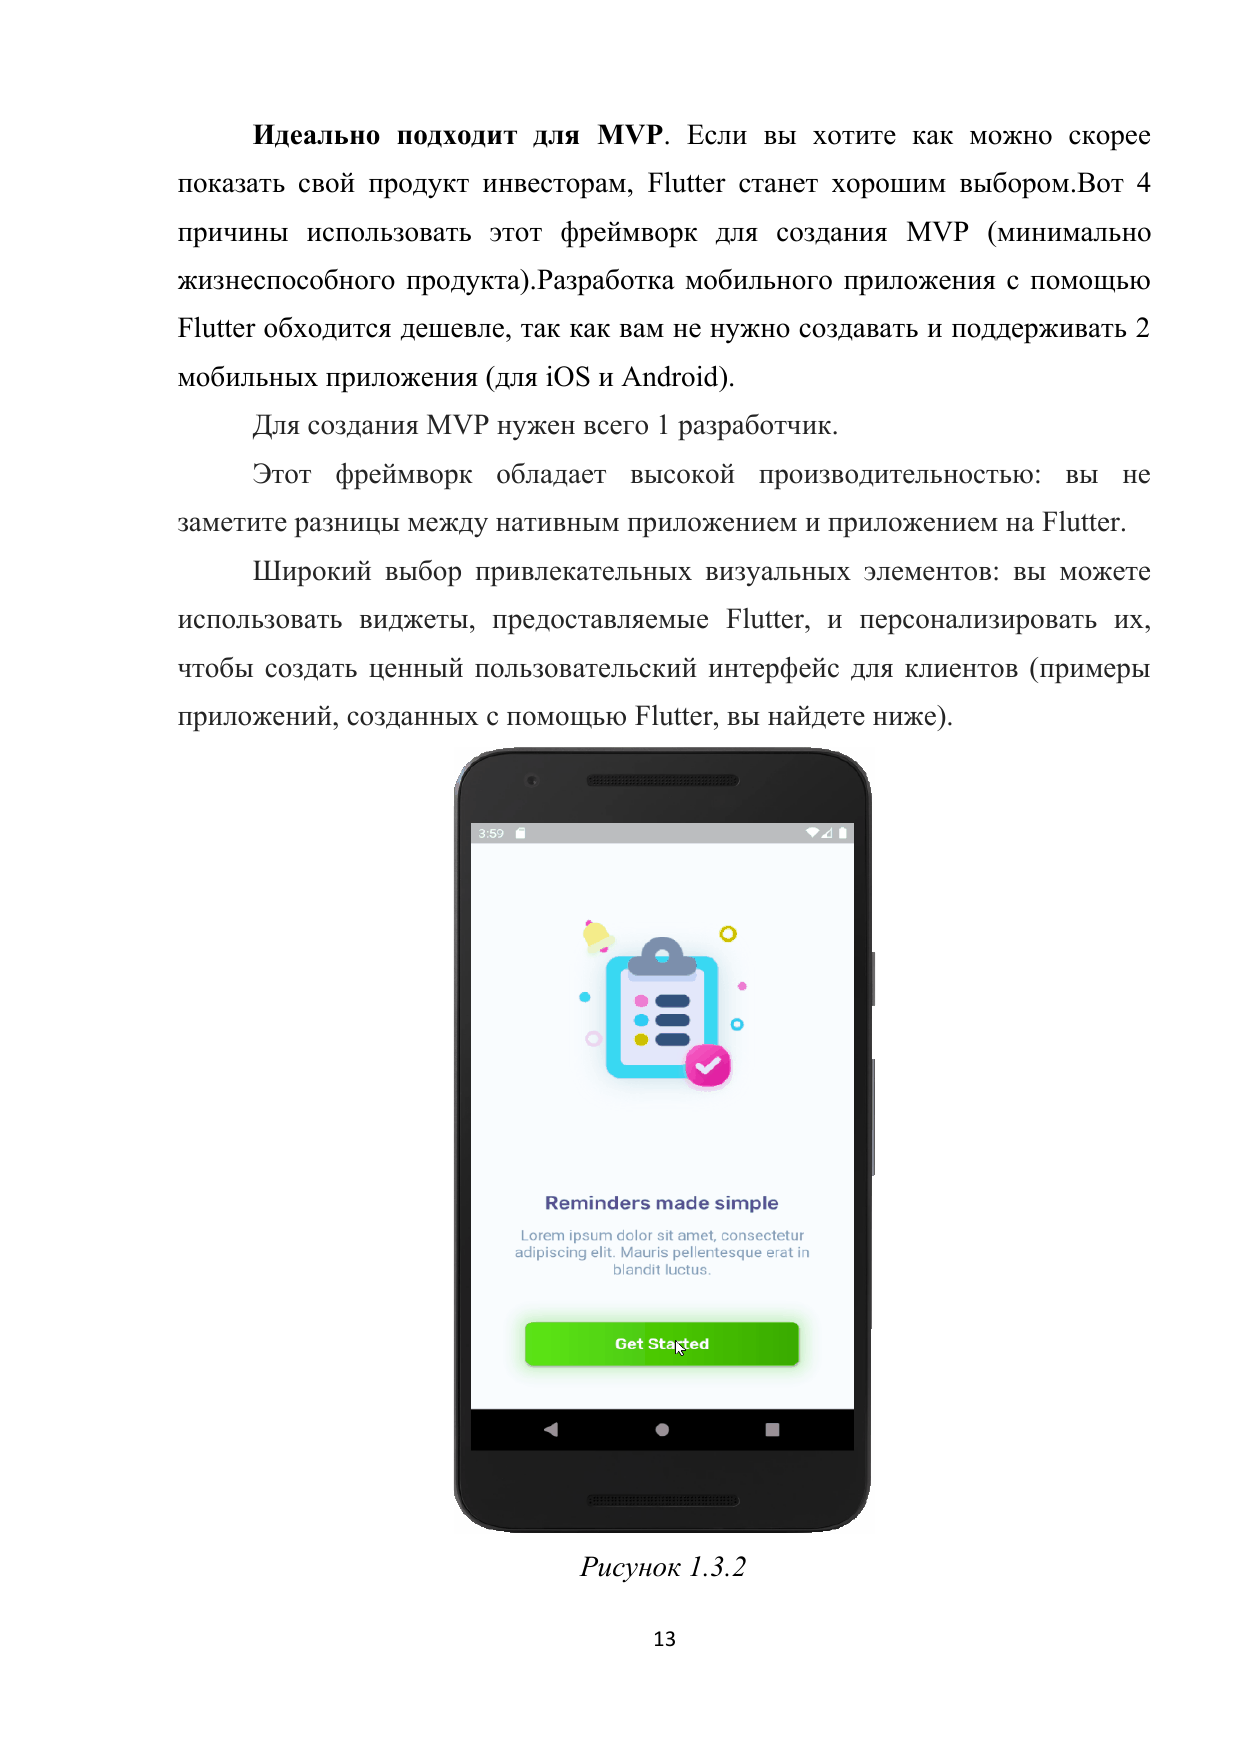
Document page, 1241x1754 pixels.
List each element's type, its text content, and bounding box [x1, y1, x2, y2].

text Для создания MVP нужен всего 1 разработчик. [177, 409, 1152, 441]
text Рисунок 1.3.2 [177, 1550, 1152, 1582]
text Широкий выбор привлекательных визуальных элементов: вы можете использовать виджеты, предоставляемые Flutter, и персонализировать их, чтобы создать ценный пользовательский интерфейс для клиентов (примеры приложений, созданных с помощью Flutter, вы найдете ниже). [177, 554, 1152, 732]
picture [453, 747, 876, 1534]
text Этот фреймворк обладает высокой производительностью: вы не заметите разницы между нативным приложением и приложением на Flutter. [177, 457, 1152, 538]
text Идеально подходит для MVP. Если вы хотите как можно скорее показать свой продукт инвесторам, Flutter станет хорошим выбором.Вот 4 причины использовать этот фреймворк для создания MVP (минимально жизнеспособного продукта).Разработка мобильного приложения с помощью Flutter обходится дешевле, так как вам не нужно создавать и поддерживать 2 мобильных приложения (для iOS и Android). [177, 118, 1152, 393]
